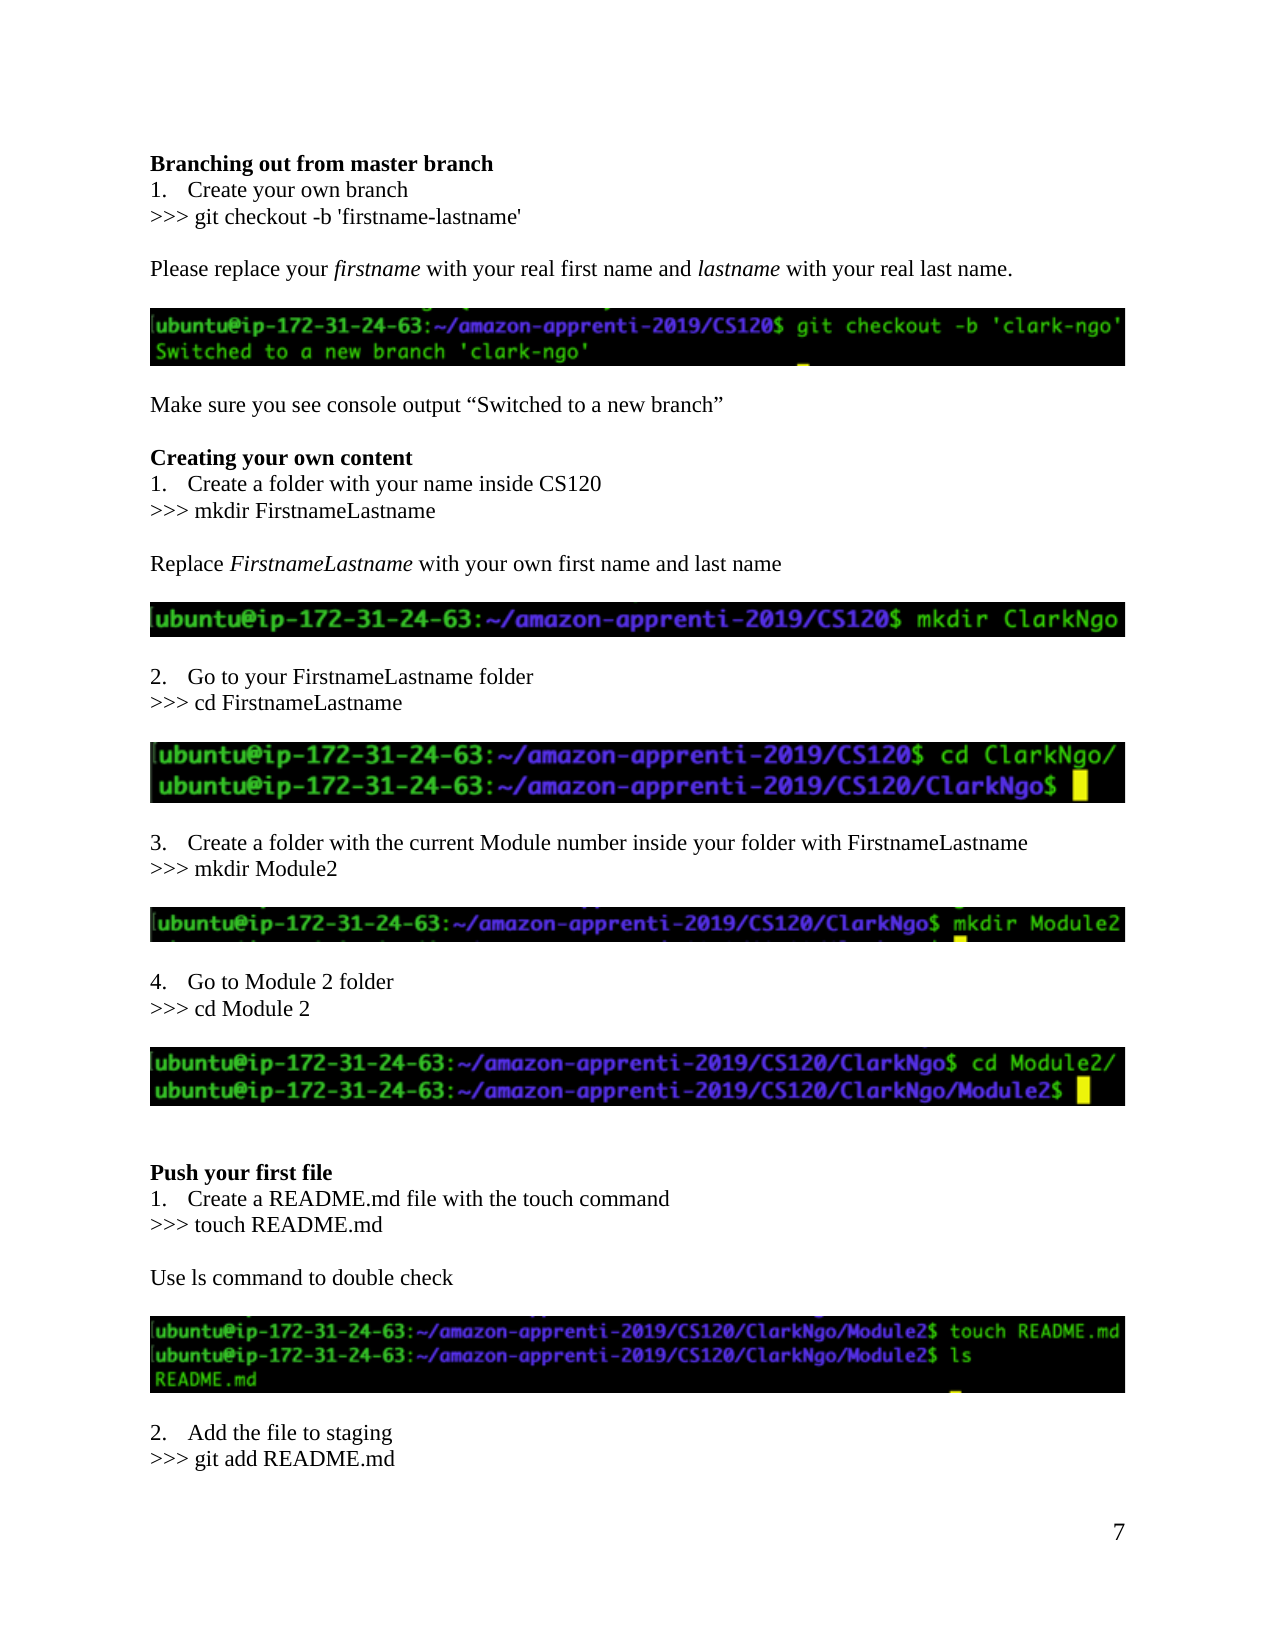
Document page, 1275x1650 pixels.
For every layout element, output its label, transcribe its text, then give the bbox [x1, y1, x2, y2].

picture [150, 742, 1125, 803]
text Replace FirstnameLastname with your own first name and last name [150, 549, 1125, 576]
text >>> touch README.md [150, 1211, 1125, 1238]
list Create your own branch [150, 176, 1125, 203]
picture [150, 308, 1125, 366]
text Use ls command to double check [150, 1264, 1125, 1291]
text Make sure you see console output “Switched to a new branch” [150, 391, 1125, 418]
text Push your first file [150, 1159, 1125, 1185]
text Branching out from master branch [150, 150, 1125, 176]
list Create a folder with your name inside CS120 [150, 471, 1125, 497]
text >>> git add README.md [150, 1445, 1125, 1472]
picture [150, 602, 1125, 637]
text >>> cd FirstnameLastname [150, 689, 1125, 716]
list Add the file to staging [150, 1419, 1125, 1445]
picture [150, 1316, 1125, 1393]
picture [150, 907, 1125, 942]
text >>> mkdir FirstnameLastname [150, 497, 1125, 523]
text >>> cd Module 2 [150, 995, 1125, 1021]
list Create a README.md file with the touch command [150, 1185, 1125, 1211]
list Go to your FirstnameLastname folder [150, 663, 1125, 689]
text Please replace your firstname with your real first name and lastname with your real last name. [150, 255, 1125, 282]
text >>> mkdir Module2 [150, 855, 1125, 881]
list Create a folder with the current Module number inside your folder with FirstnameLastname [150, 828, 1125, 855]
list Go to Module 2 folder [150, 968, 1125, 995]
text Creating your own content [150, 444, 1125, 471]
text >>> git checkout -b 'firstname-lastname' [150, 203, 1125, 229]
picture [150, 1047, 1125, 1106]
